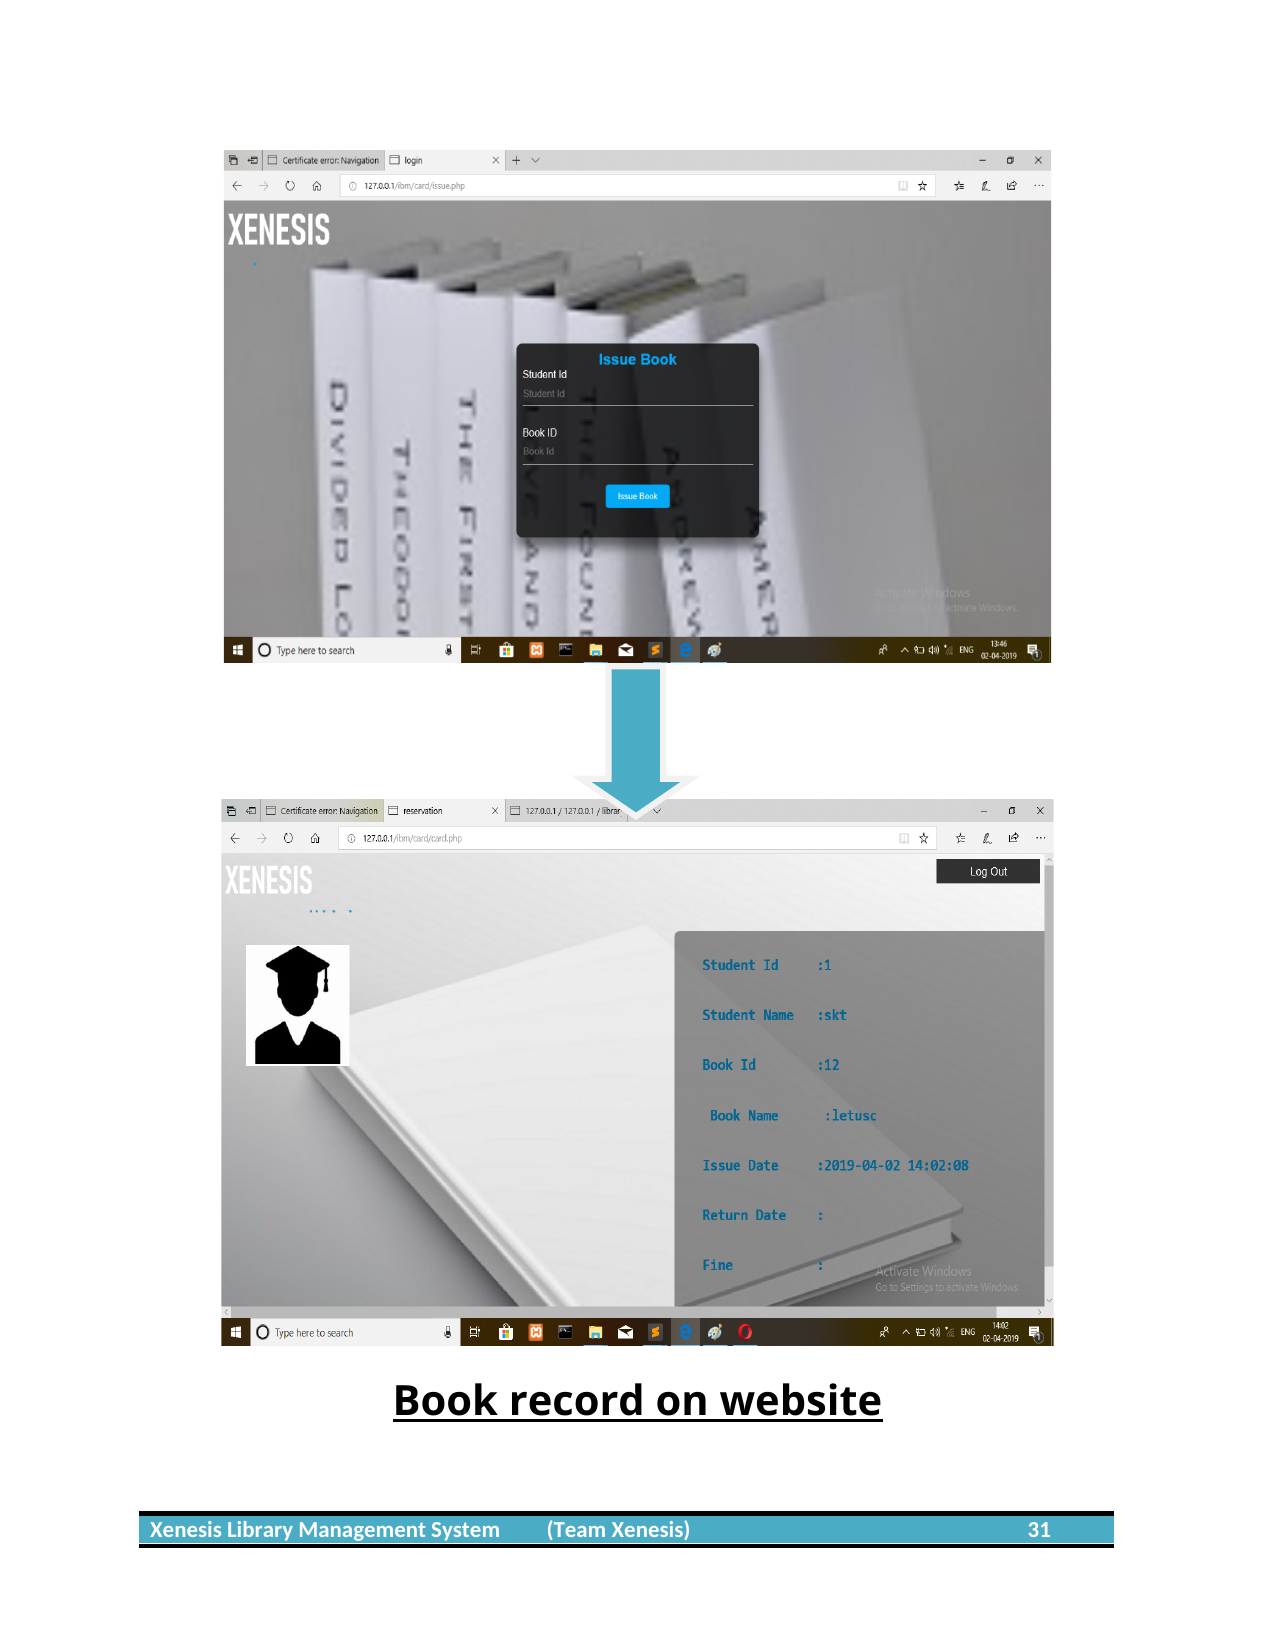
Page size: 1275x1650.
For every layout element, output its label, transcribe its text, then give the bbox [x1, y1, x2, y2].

picture [221, 799, 1054, 1346]
text Book record on website [150, 1371, 1125, 1428]
picture [223, 150, 1052, 663]
